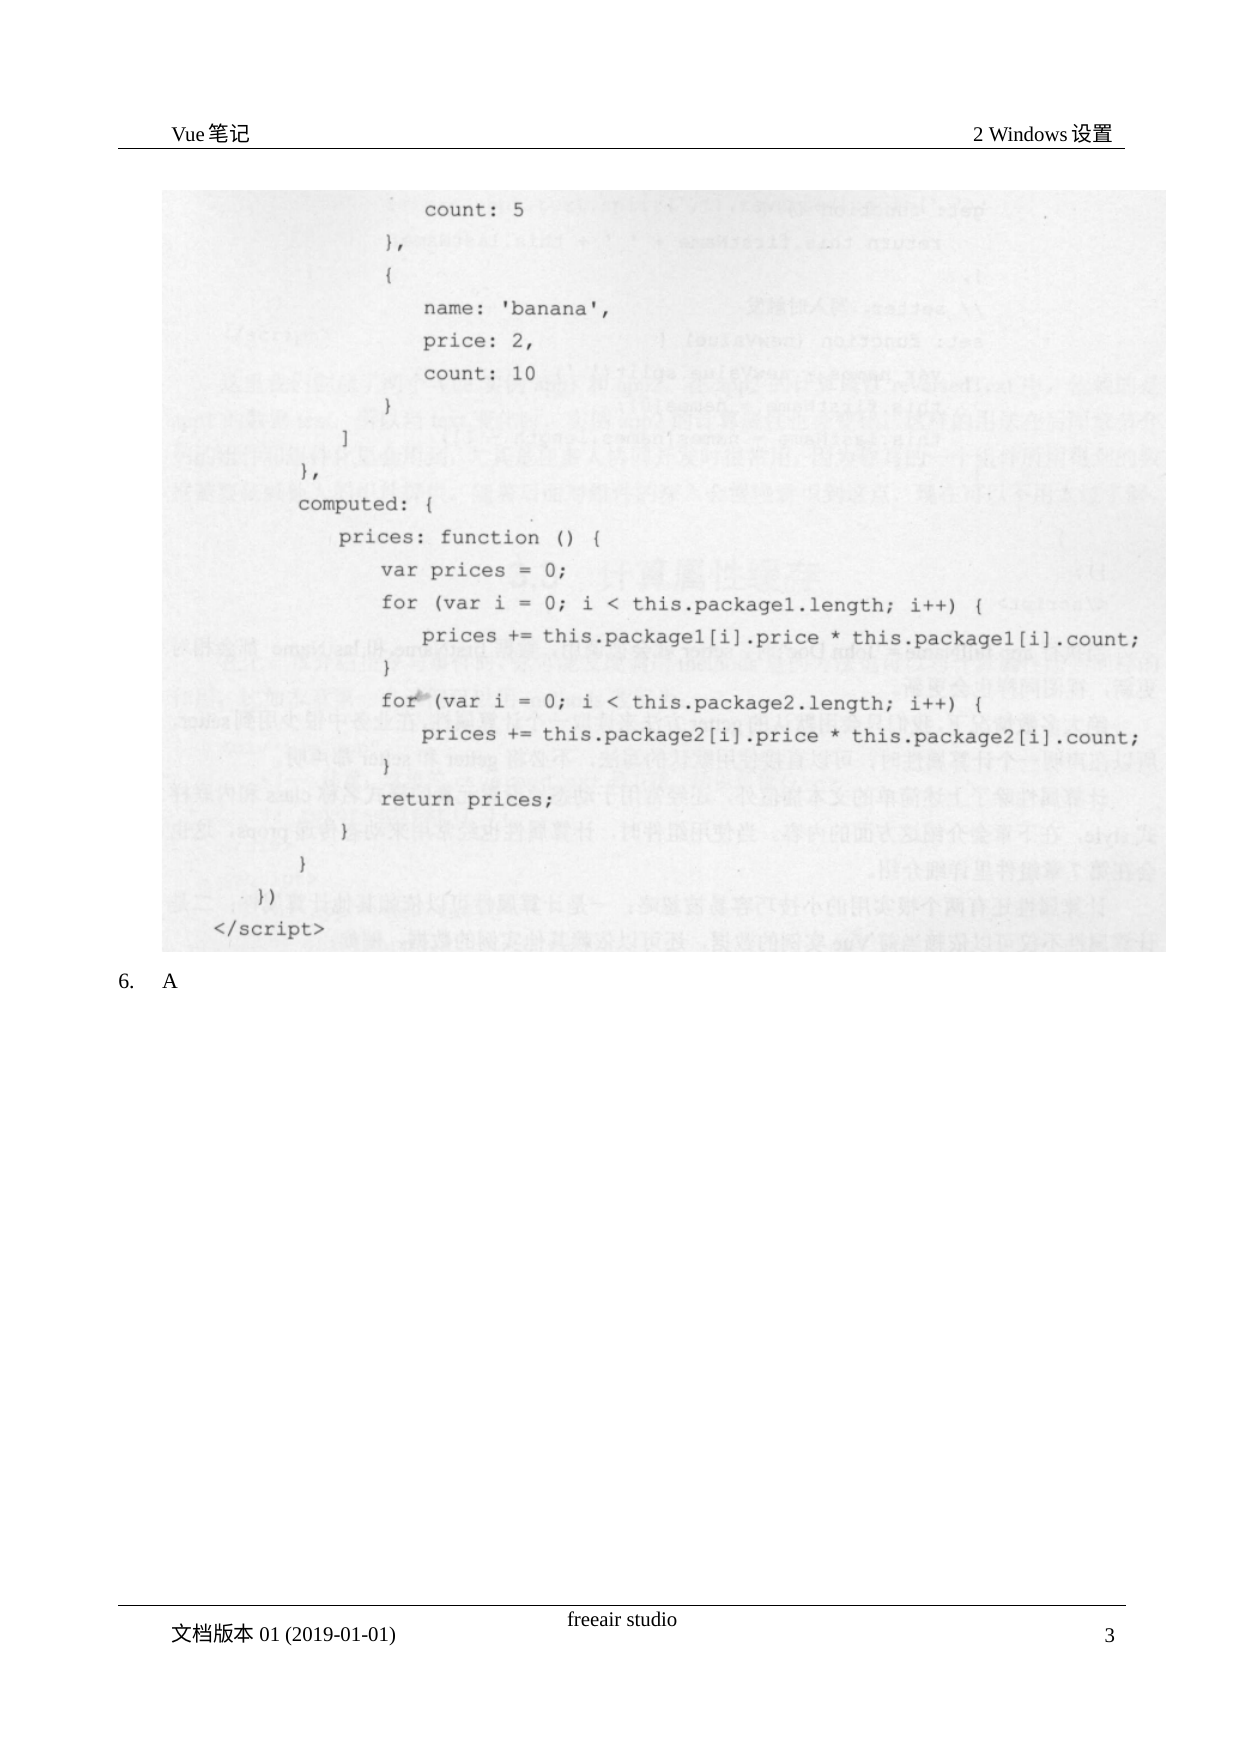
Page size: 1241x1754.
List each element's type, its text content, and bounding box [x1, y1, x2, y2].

list A [118, 952, 1122, 993]
picture [161, 190, 1166, 952]
